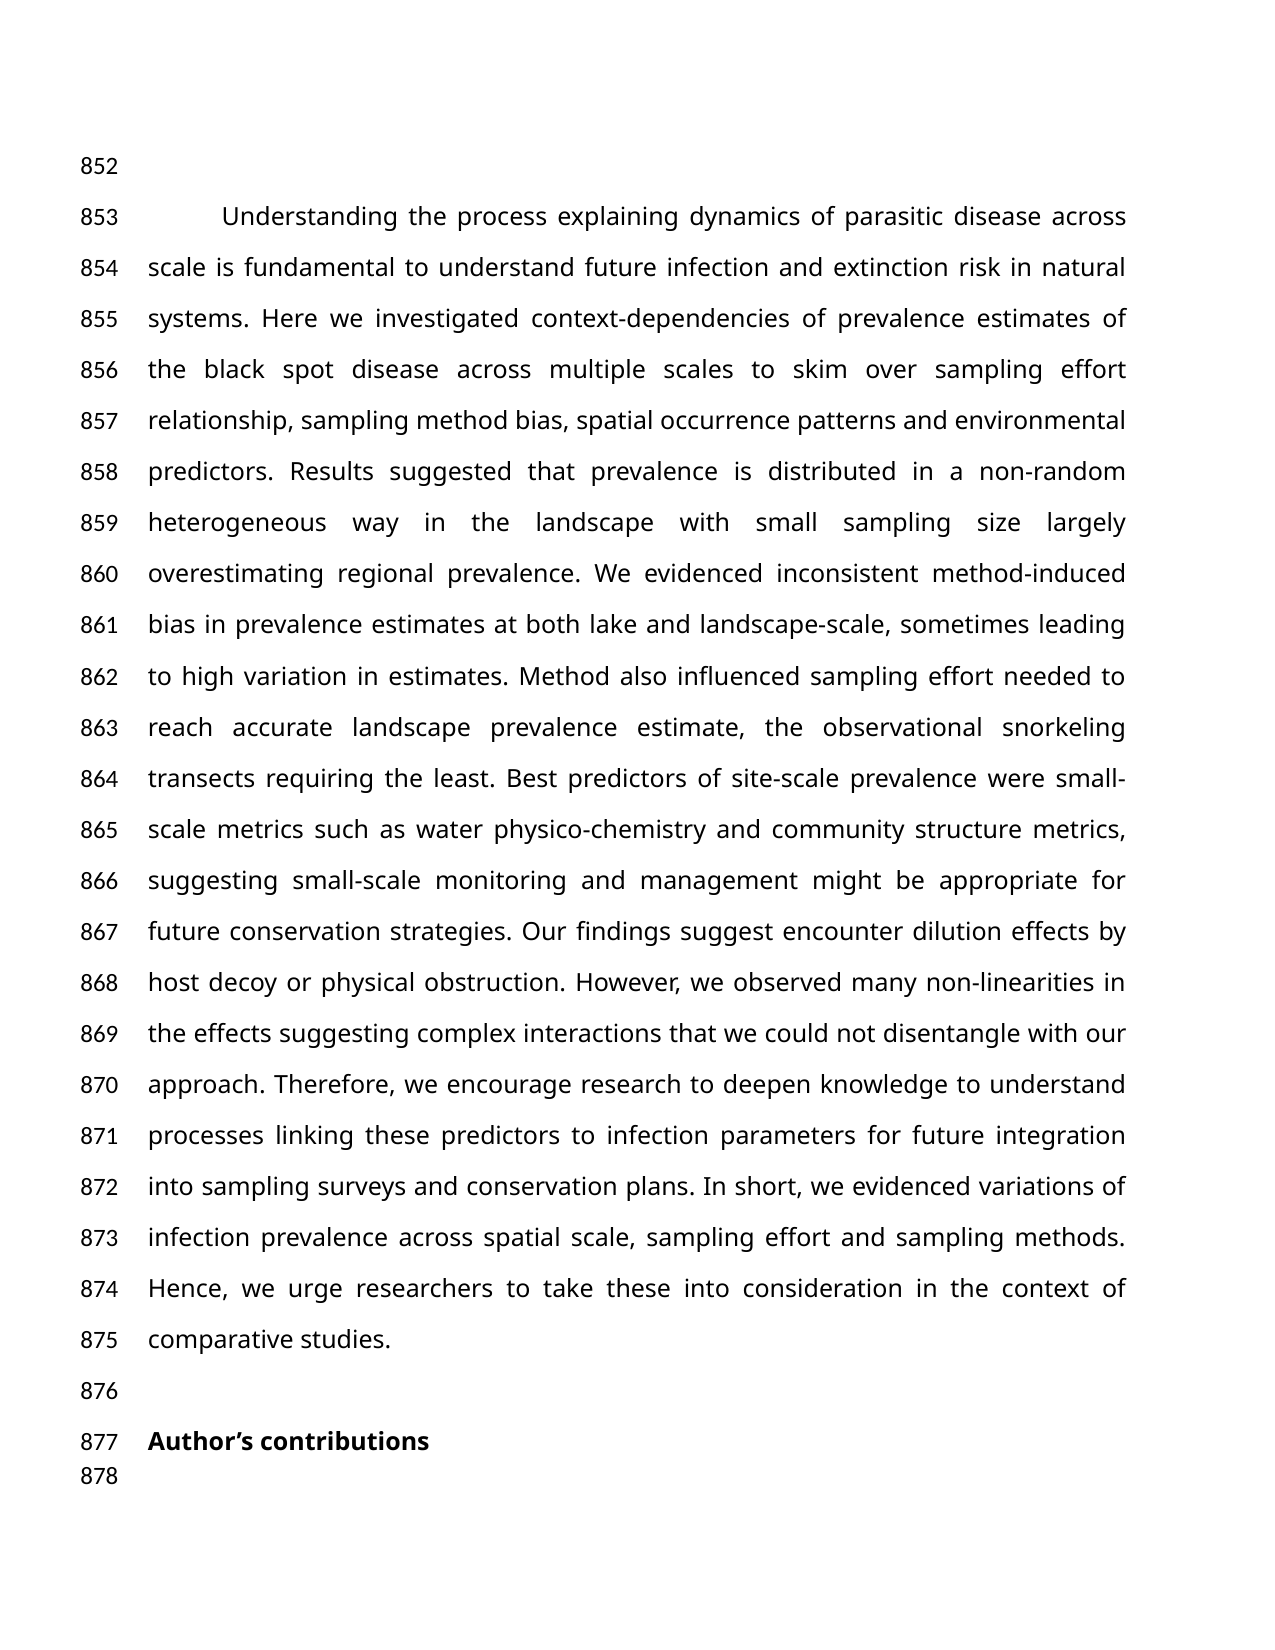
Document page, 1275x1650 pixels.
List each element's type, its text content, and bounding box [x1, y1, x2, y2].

text Understanding the process explaining dynamics of parasitic disease across scale is fundamental to understand future infection and extinction risk in natural systems. Here we investigated context-dependencies of prevalence estimates of the black spot disease across multiple scales to skim over sampling effort relationship, sampling method bias, spatial occurrence patterns and environmental predictors. Results suggested that prevalence is distributed in a non-random heterogeneous way in the landscape with small sampling size largely overestimating regional prevalence. We evidenced inconsistent method-induced bias in prevalence estimates at both lake and landscape-scale, sometimes leading to high variation in estimates. Method also influenced sampling effort needed to reach accurate landscape prevalence estimate, the observational snorkeling transects requiring the least. Best predictors of site-scale prevalence were small-scale metrics such as water physico-chemistry and community structure metrics, suggesting small-scale monitoring and management might be appropriate for future conservation strategies. Our findings suggest encounter dilution effects by host decoy or physical obstruction. However, we observed many non-linearities in the effects suggesting complex interactions that we could not disentangle with our approach. Therefore, we encourage research to deepen knowledge to understand processes linking these predictors to infection parameters for future integration into sampling surveys and conservation plans. In short, we evidenced variations of infection prevalence across spatial scale, sampling effort and sampling methods. Hence, we urge researchers to take these into consideration in the context of comparative studies. [148, 199, 1127, 1356]
text Author’s contributions [148, 1424, 1127, 1458]
